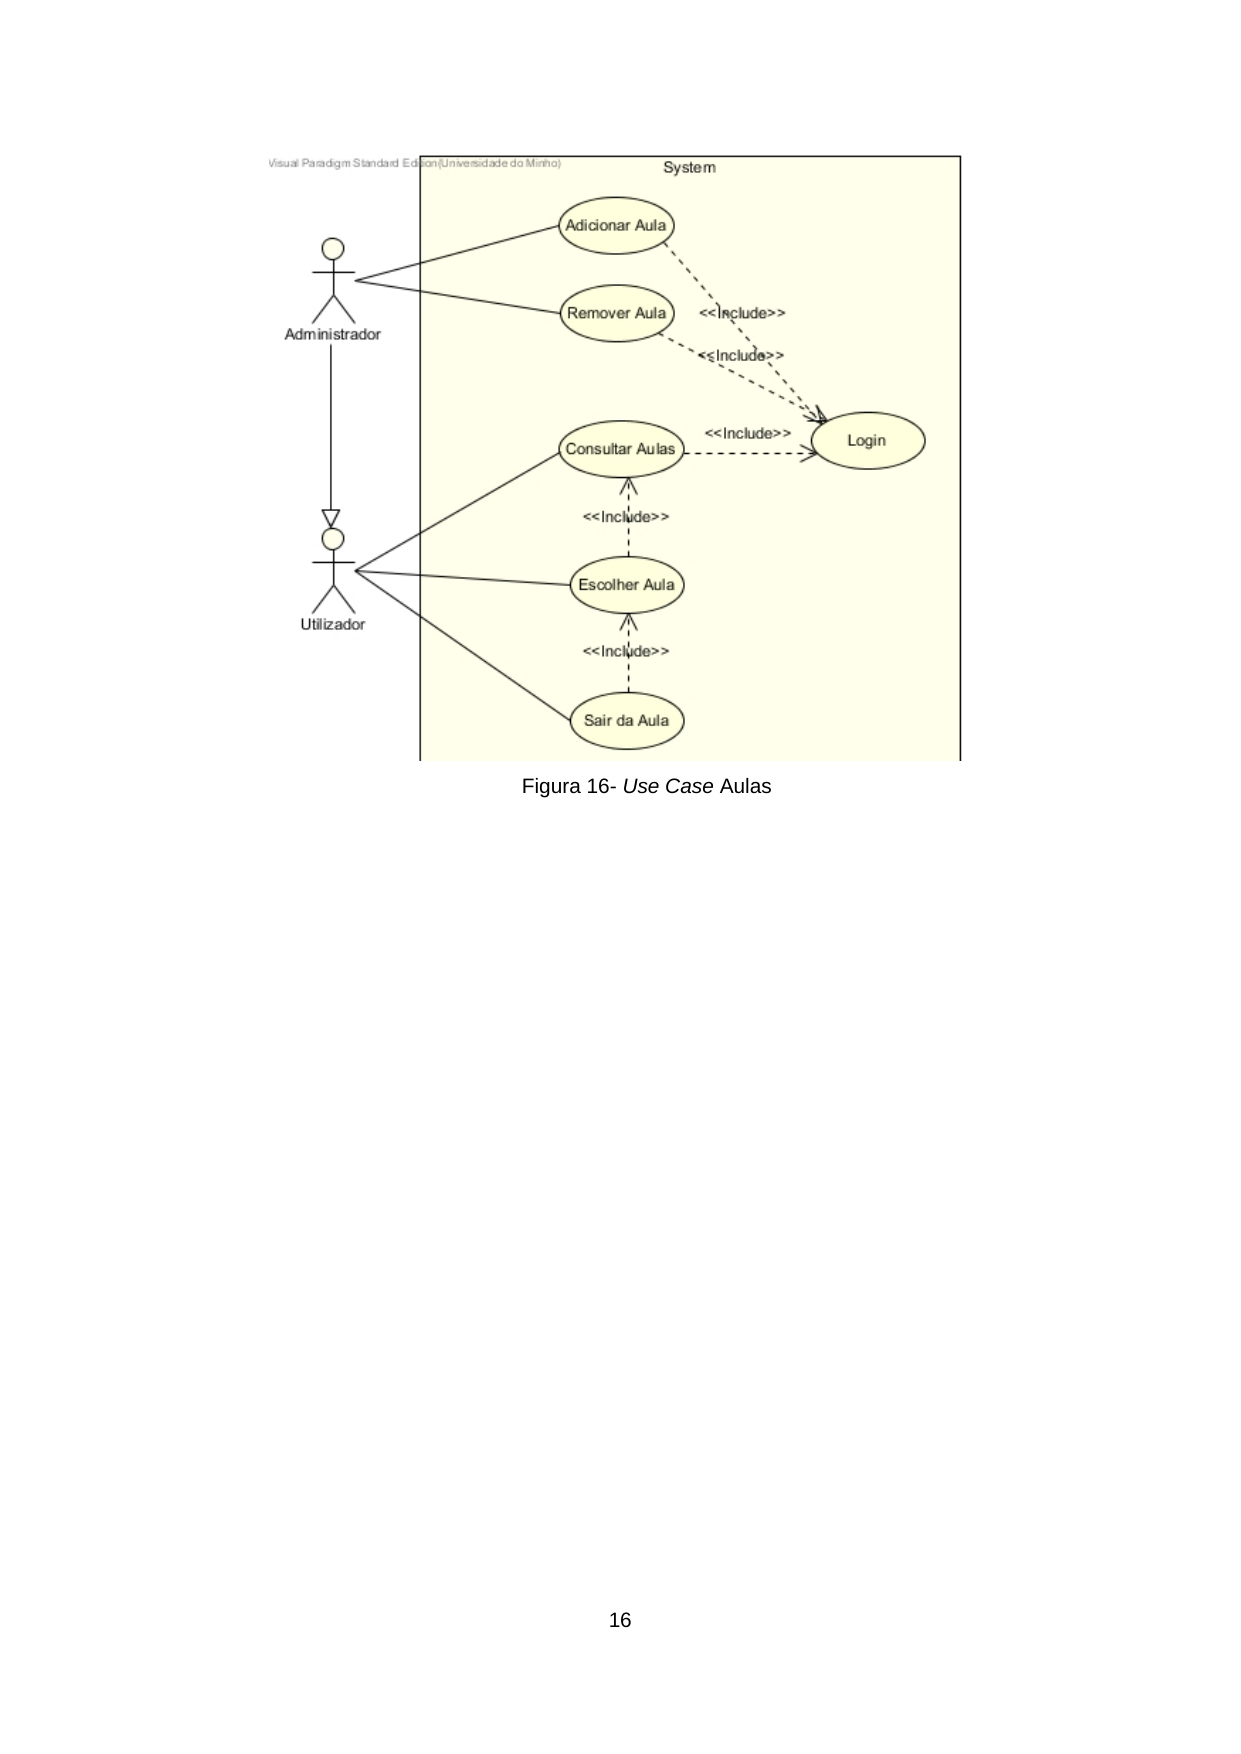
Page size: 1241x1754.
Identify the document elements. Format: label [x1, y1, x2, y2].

picture [268, 153, 962, 772]
